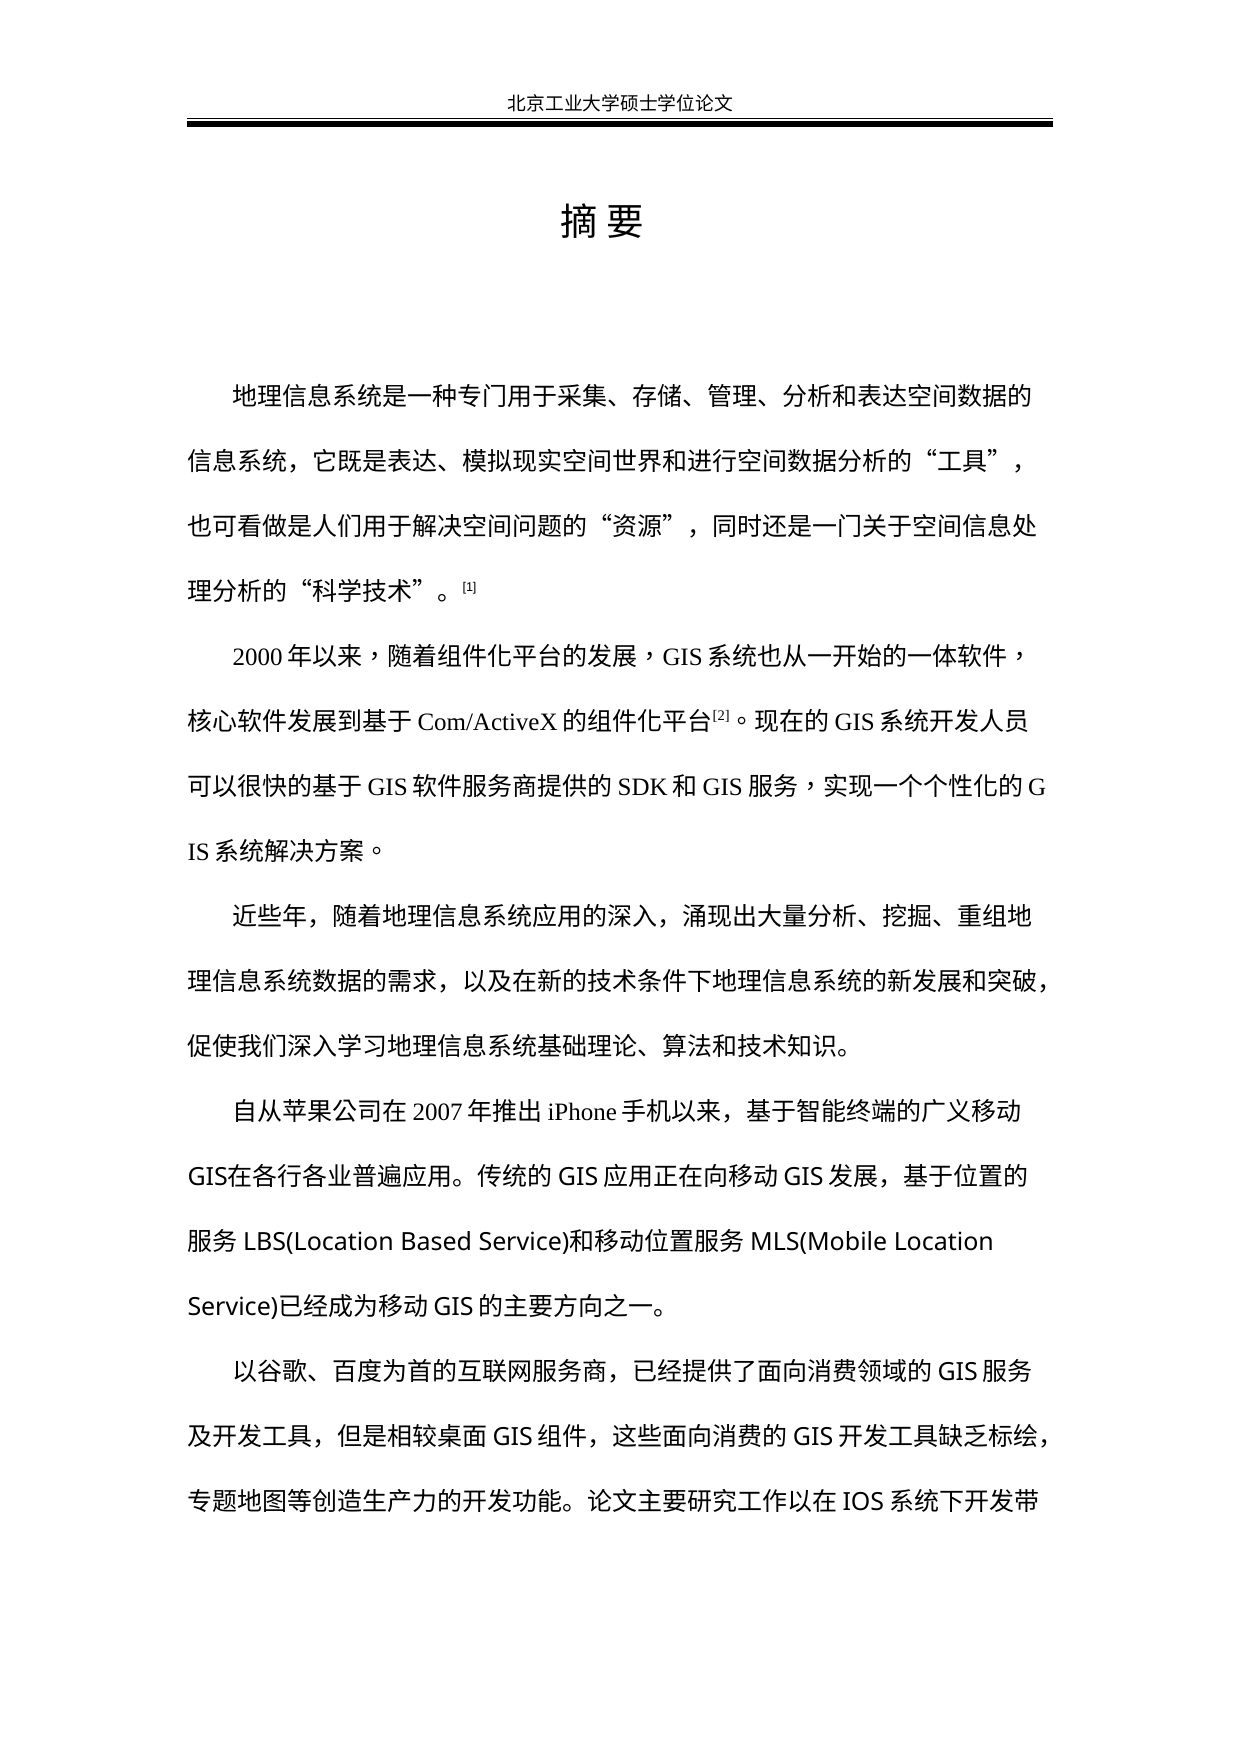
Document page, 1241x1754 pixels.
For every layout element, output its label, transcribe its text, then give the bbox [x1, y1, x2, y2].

text 2000年以来，随着组件化平台的发展，GIS系统也从一开始的一体软件，核心软件发展到基于Com/ActiveX的组件化平台[2]。现在的GIS系统开发人员可以很快的基于GIS软件服务商提供的SDK和GIS服务，实现一个个性化的GIS系统解决方案。 [187, 622, 1053, 882]
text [187, 1337, 1053, 1532]
text 地理信息系统是一种专门用于采集、存储、管理、分析和表达空间数据的信息系统，它既是表达、模拟现实空间世界和进行空间数据分析的“工具”，也可看做是人们用于解决空间问题的“资源”，同时还是一门关于空间信息处理分析的“科学技术”。[1] [187, 362, 1053, 622]
title 摘 要 [187, 186, 1053, 251]
text 自从苹果公司在2007年推出iPhone手机以来，基于智能终端的广义移动GIS在各行各业普遍应用。传统的GIS应用正在向移动GIS发展，基于位置的服务 LBS(Location Based Service)和移动位置服务 MLS(Mobile Location Service)已经成为移动GIS的主要方向之一。 [187, 1077, 1053, 1337]
text 近些年，随着地理信息系统应用的深入，涌现出大量分析、挖掘、重组地理信息系统数据的需求，以及在新的技术条件下地理信息系统的新发展和突破，促使我们深入学习地理信息系统基础理论、算法和技术知识。 [187, 882, 1053, 1077]
